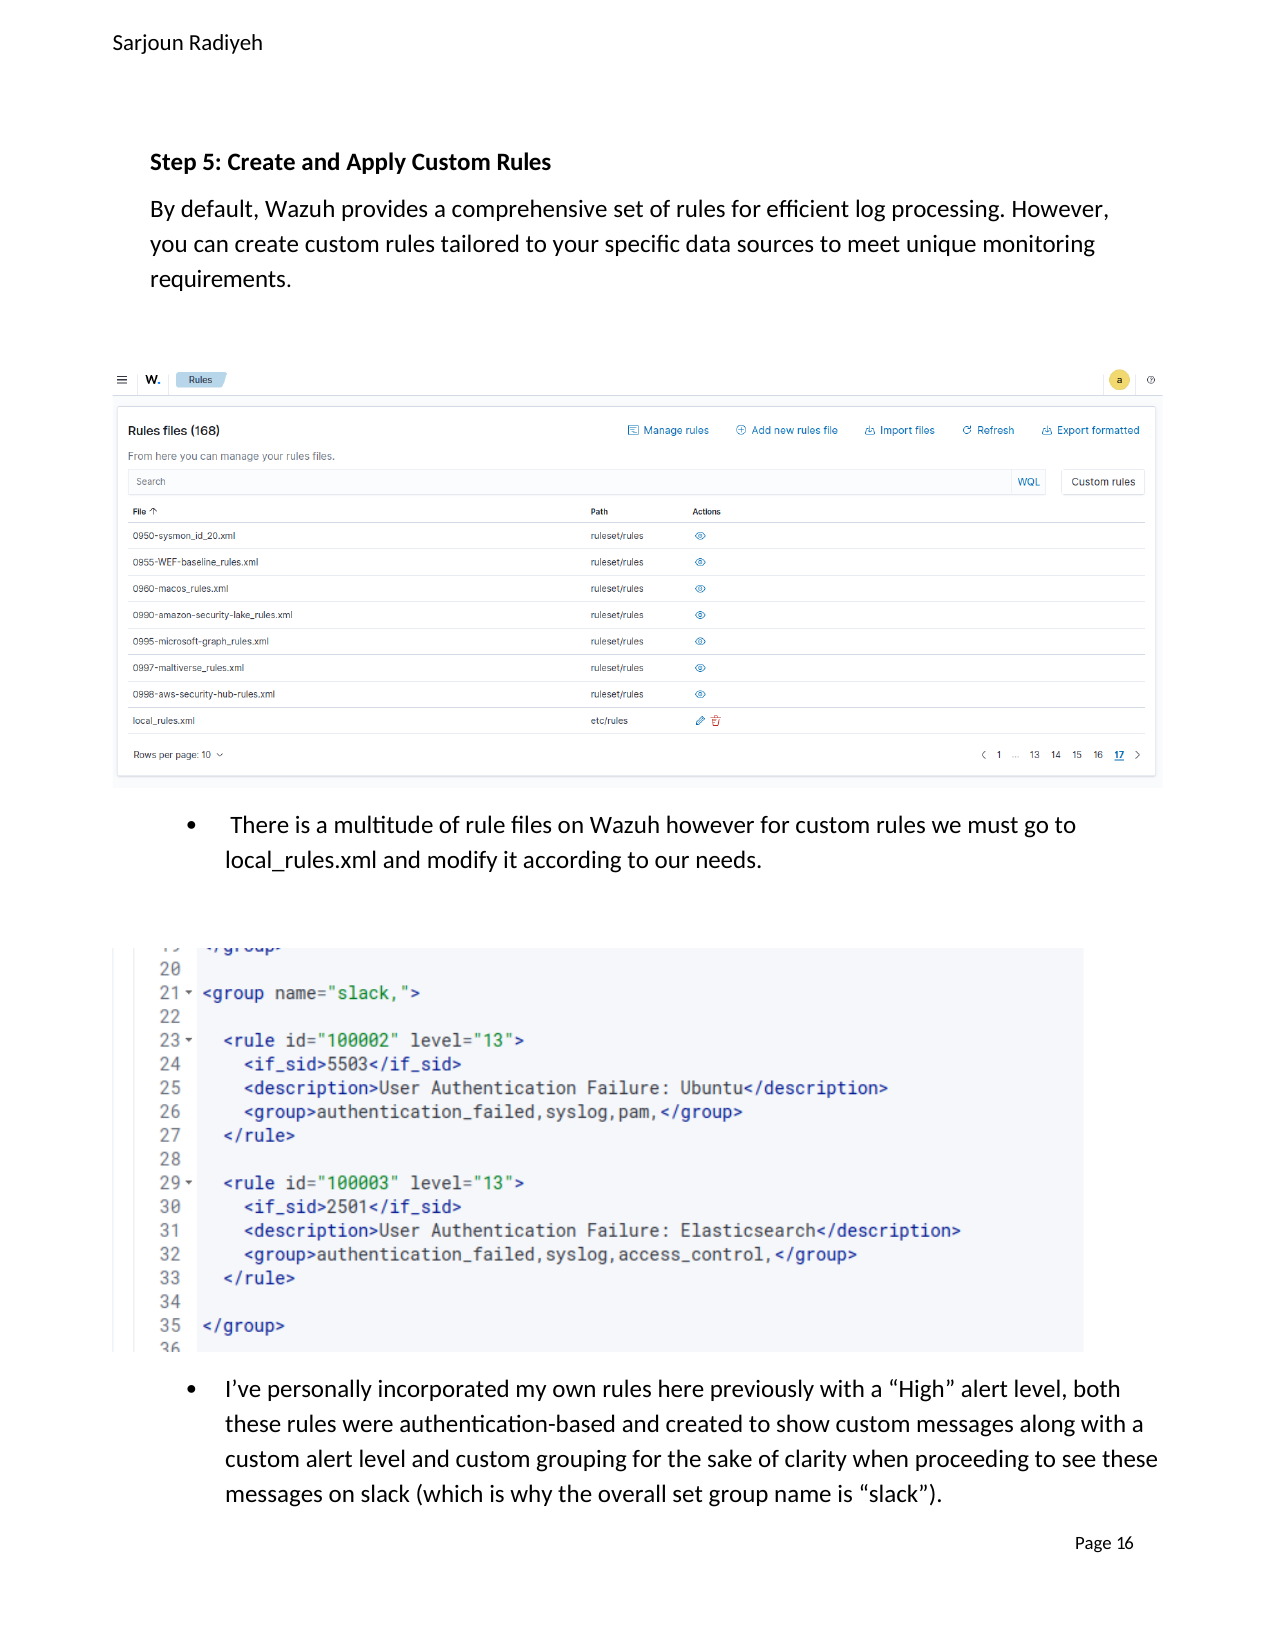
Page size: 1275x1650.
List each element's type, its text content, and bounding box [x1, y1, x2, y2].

list There is a multitude of rule files on Wazuh however for custom rules we must go to local_rules.xml and modify it according to our needs. [187, 809, 1162, 875]
picture [112, 364, 1163, 788]
picture [112, 948, 1084, 1352]
text By default, Wazuh provides a comprehensive set of rules for efficient log processing. However, you can create custom rules tailored to your specific data sources to meet unique monitoring requirements. [150, 193, 1118, 294]
subtitle Step 5: Create and Apply Custom Rules [150, 146, 1162, 176]
list I’ve personally incorporated my own rules here previously with a “High” alert level, both these rules were authentication-based and created to show custom messages along with a custom alert level and custom grouping for the sake of clarity when proceeding to see these messages on slack (which is why the overall set group name is “slack”). [187, 1373, 1162, 1509]
